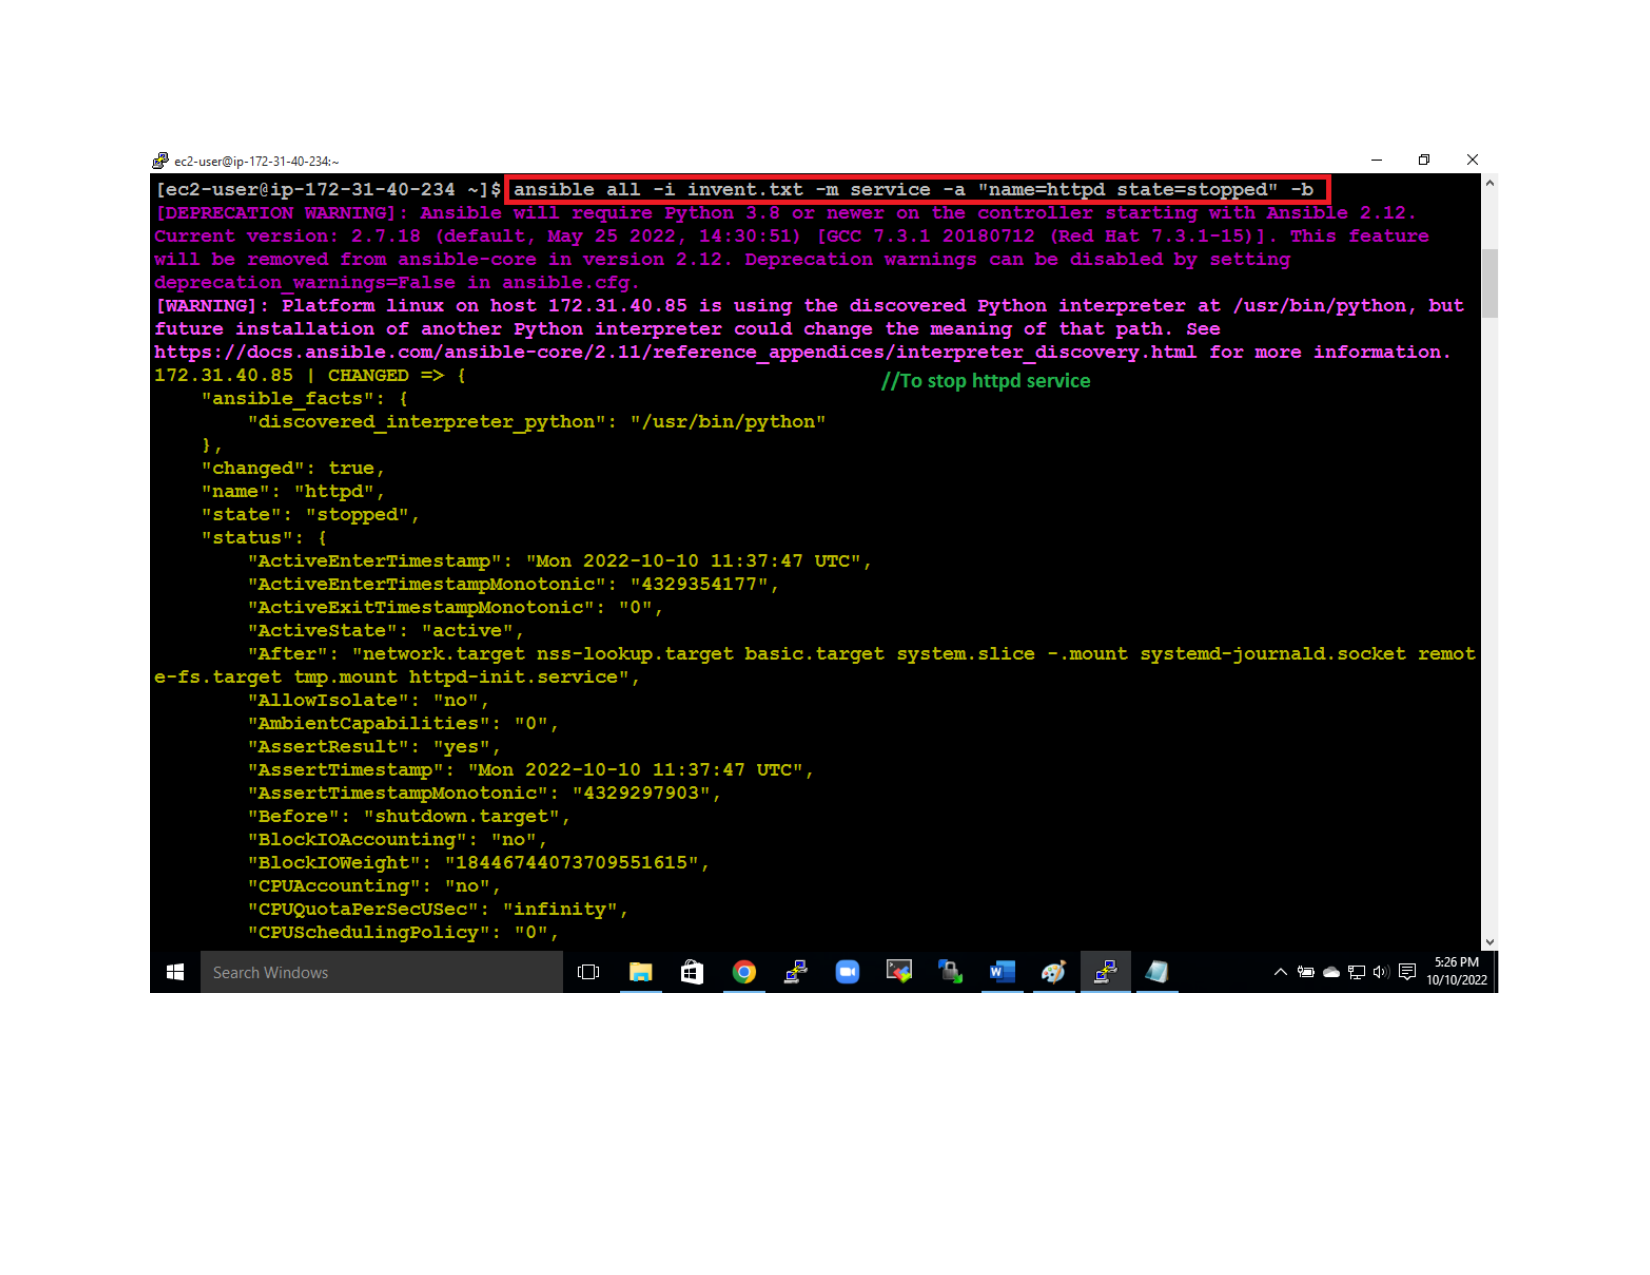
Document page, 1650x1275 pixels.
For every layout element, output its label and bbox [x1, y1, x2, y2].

picture [150, 150, 1499, 993]
